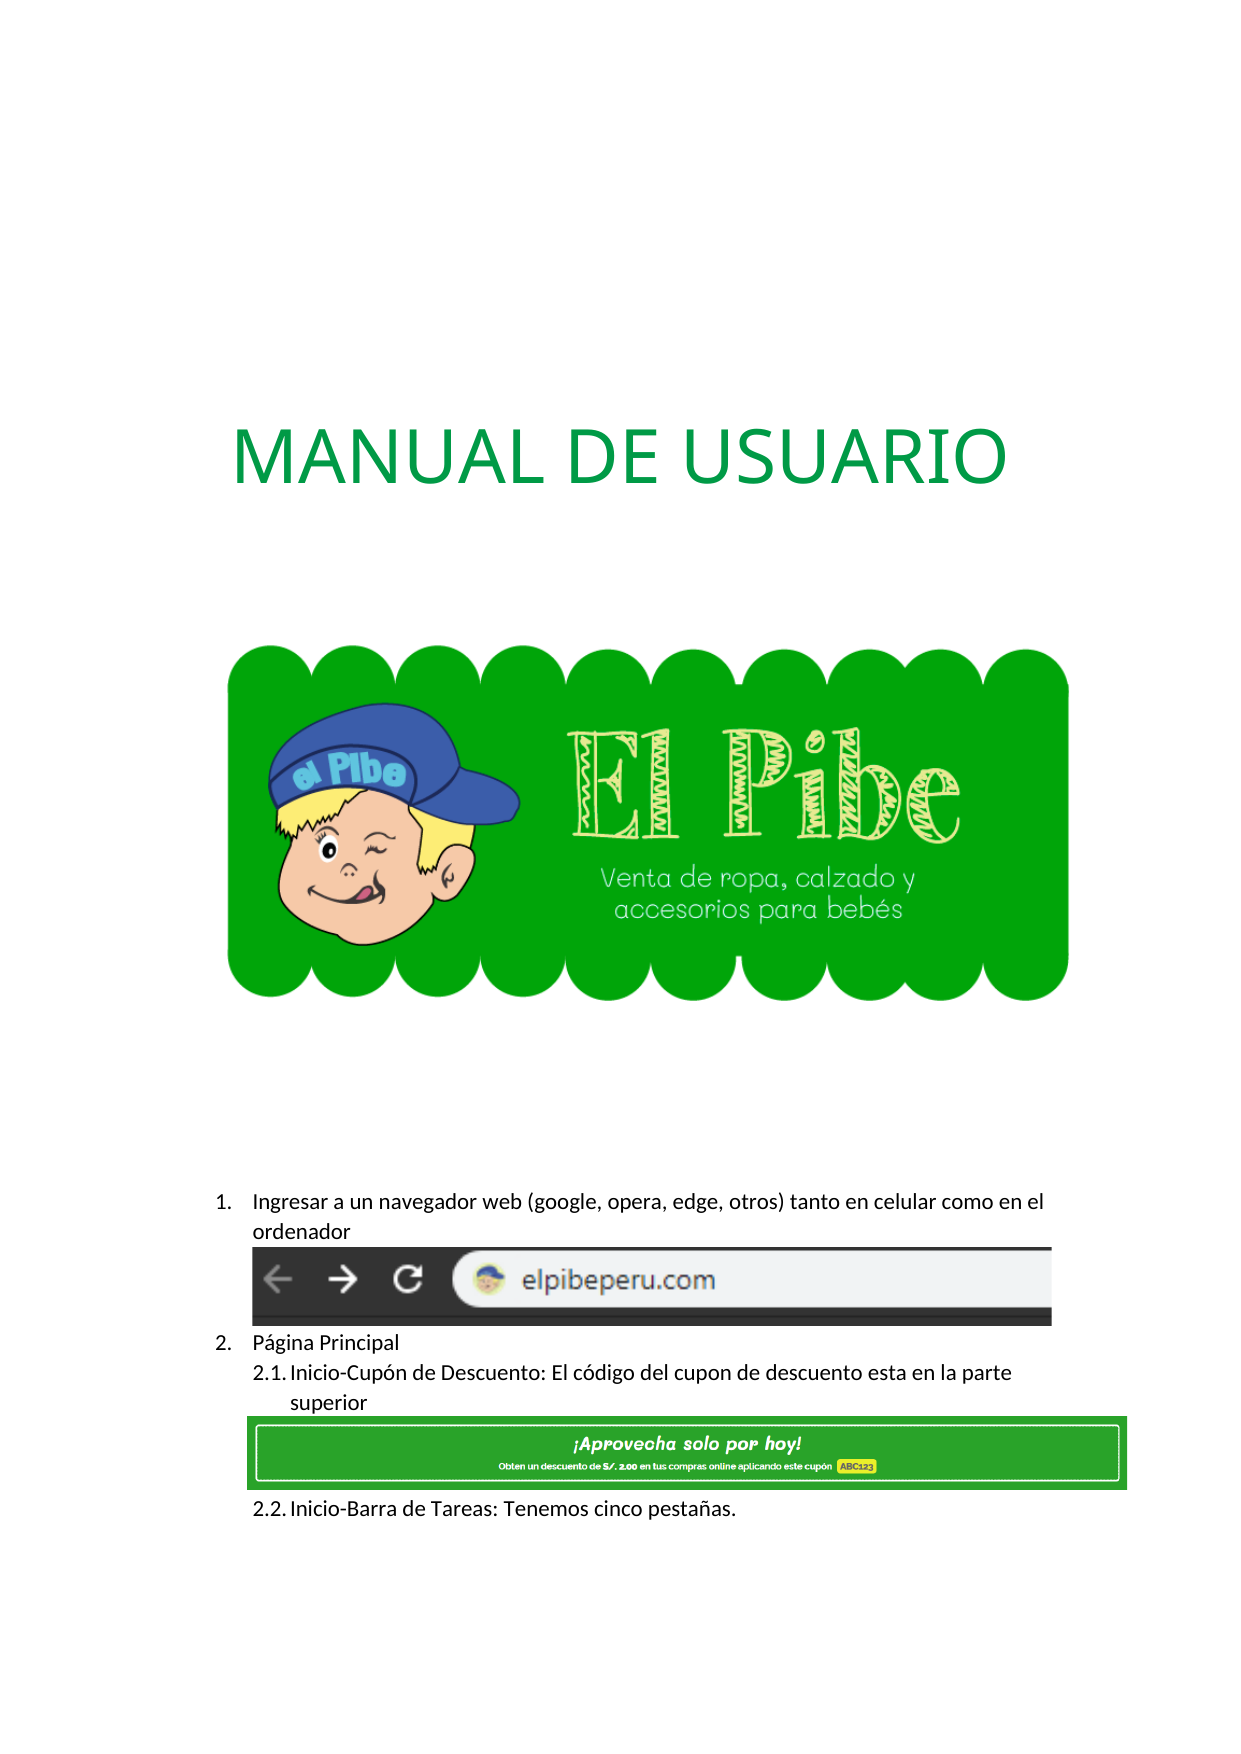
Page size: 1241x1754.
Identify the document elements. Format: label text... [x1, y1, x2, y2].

list Ingresar a un navegador web (google, opera, edge, otros) tanto en celular como en el ordenador [215, 1187, 1063, 1245]
picture [247, 1416, 1128, 1490]
picture [210, 626, 1097, 1030]
list Inicio-Cupón de Descuento: El código del cupon de descuento esta en la parte superior [252, 1358, 1063, 1416]
list Inicio-Barra de Tareas: Tenemos cinco pestañas. [252, 1490, 1063, 1522]
list Página Principal [215, 1328, 1063, 1356]
picture [252, 1247, 1052, 1326]
text MANUAL DE USUARIO [177, 404, 1063, 506]
